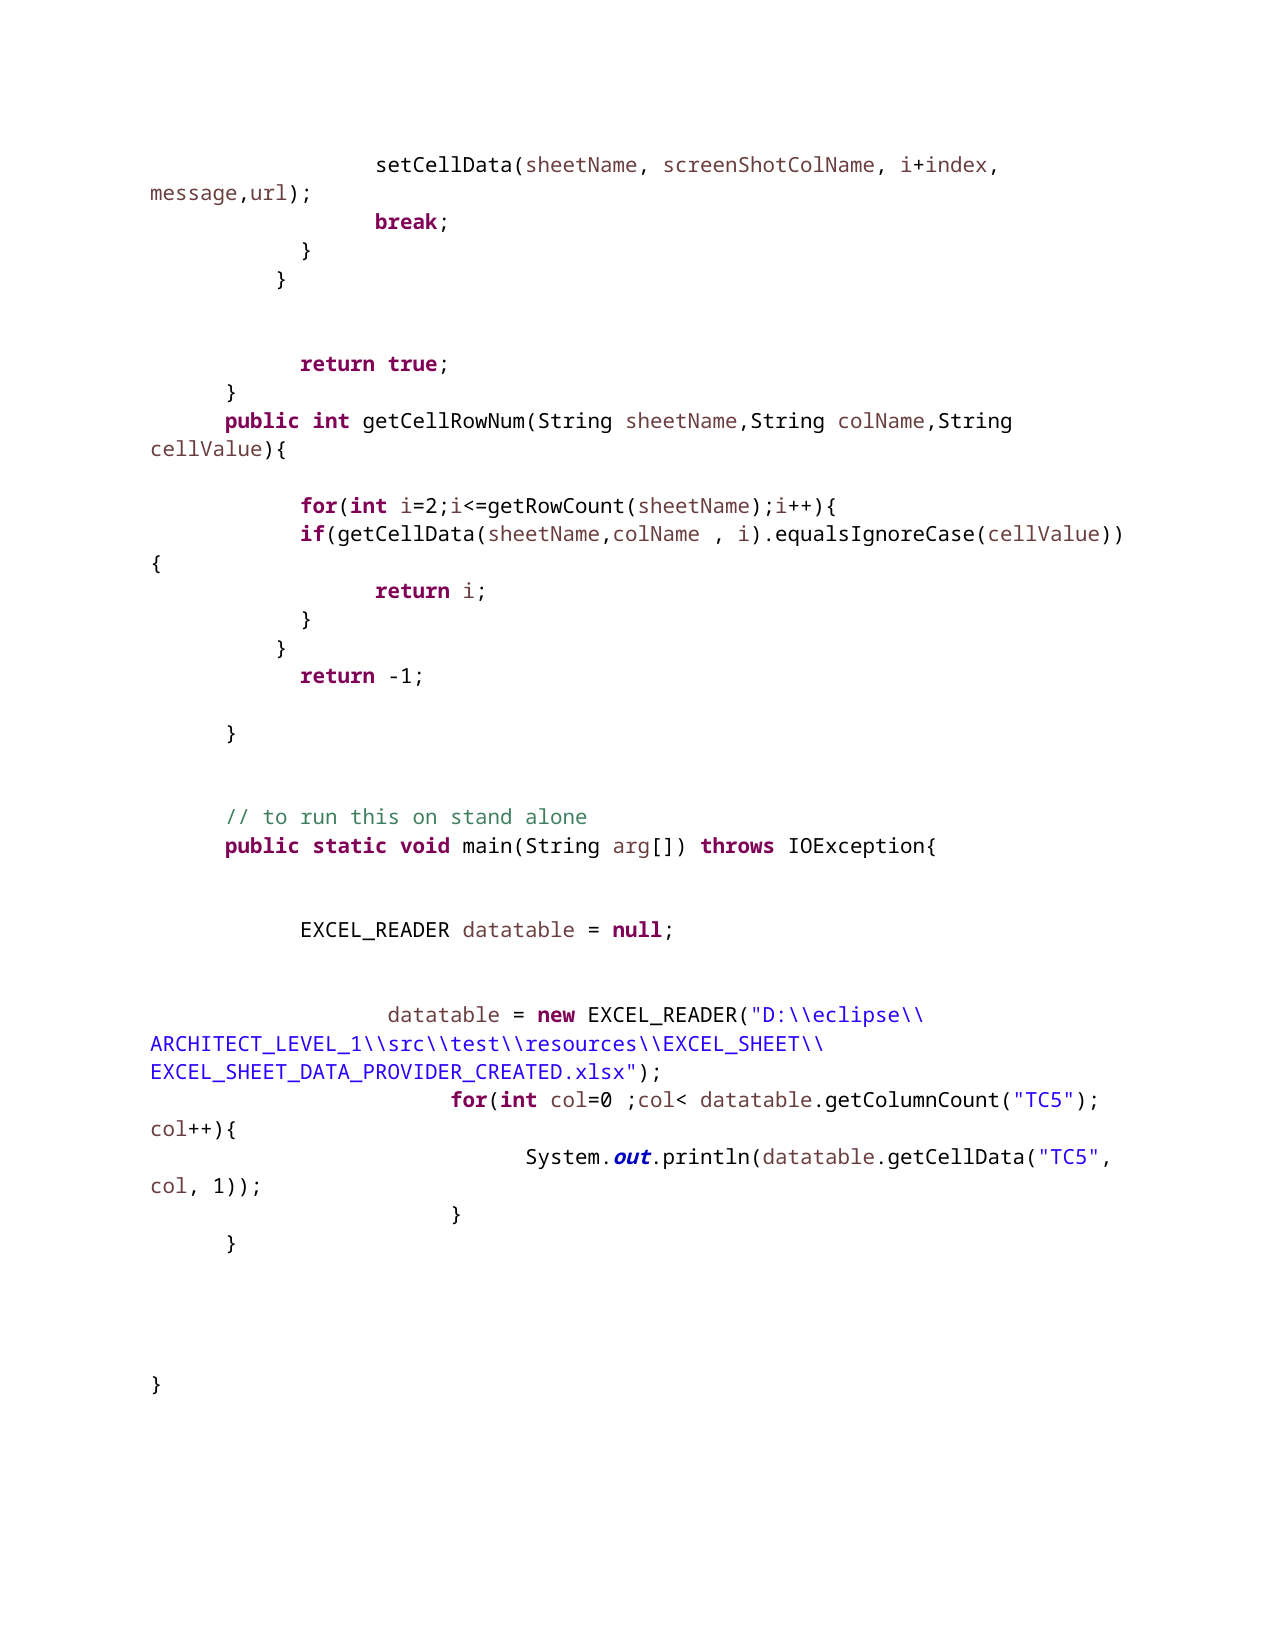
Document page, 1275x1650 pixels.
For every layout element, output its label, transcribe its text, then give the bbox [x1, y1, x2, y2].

text if(getCellData(sheetName,colName , i).equalsIgnoreCase(cellValue)){ [150, 519, 1125, 576]
text EXCEL_READER datatable = null; [150, 915, 1125, 944]
text return -1; [150, 661, 1125, 690]
text return i; [150, 576, 1125, 604]
text for(int col=0 ;col< datatable.getColumnCount("TC5"); col++){ [150, 1086, 1125, 1142]
text break; [150, 207, 1125, 235]
text } [150, 1228, 1125, 1256]
text setCellData(sheetName, screenShotColName, i+index, message,url); [150, 150, 1125, 207]
text } [150, 633, 1125, 661]
text for(int i=2;i<=getRowCount(sheetName);i++){ [150, 491, 1125, 519]
text } [150, 718, 1125, 746]
text // to run this on stand alone [150, 802, 1125, 831]
text System.out.println(datatable.getCellData("TC5", col, 1)); [150, 1142, 1125, 1199]
text datatable = new EXCEL_READER("D:\\eclipse\\ARCHITECT_LEVEL_1\\src\\test\\resources\\EXCEL_SHEET\\EXCEL_SHEET_DATA_PROVIDER_CREATED.xlsx"); [150, 1000, 1125, 1086]
text } [150, 264, 1125, 292]
text } [150, 1369, 1125, 1397]
text } [150, 1199, 1125, 1228]
text public static void main(String arg[]) throws IOException{ [150, 831, 1125, 859]
text } [150, 377, 1125, 406]
text return true; [150, 349, 1125, 377]
text } [150, 235, 1125, 264]
text public int getCellRowNum(String sheetName,String colName,String cellValue){ [150, 406, 1125, 463]
text } [150, 604, 1125, 633]
